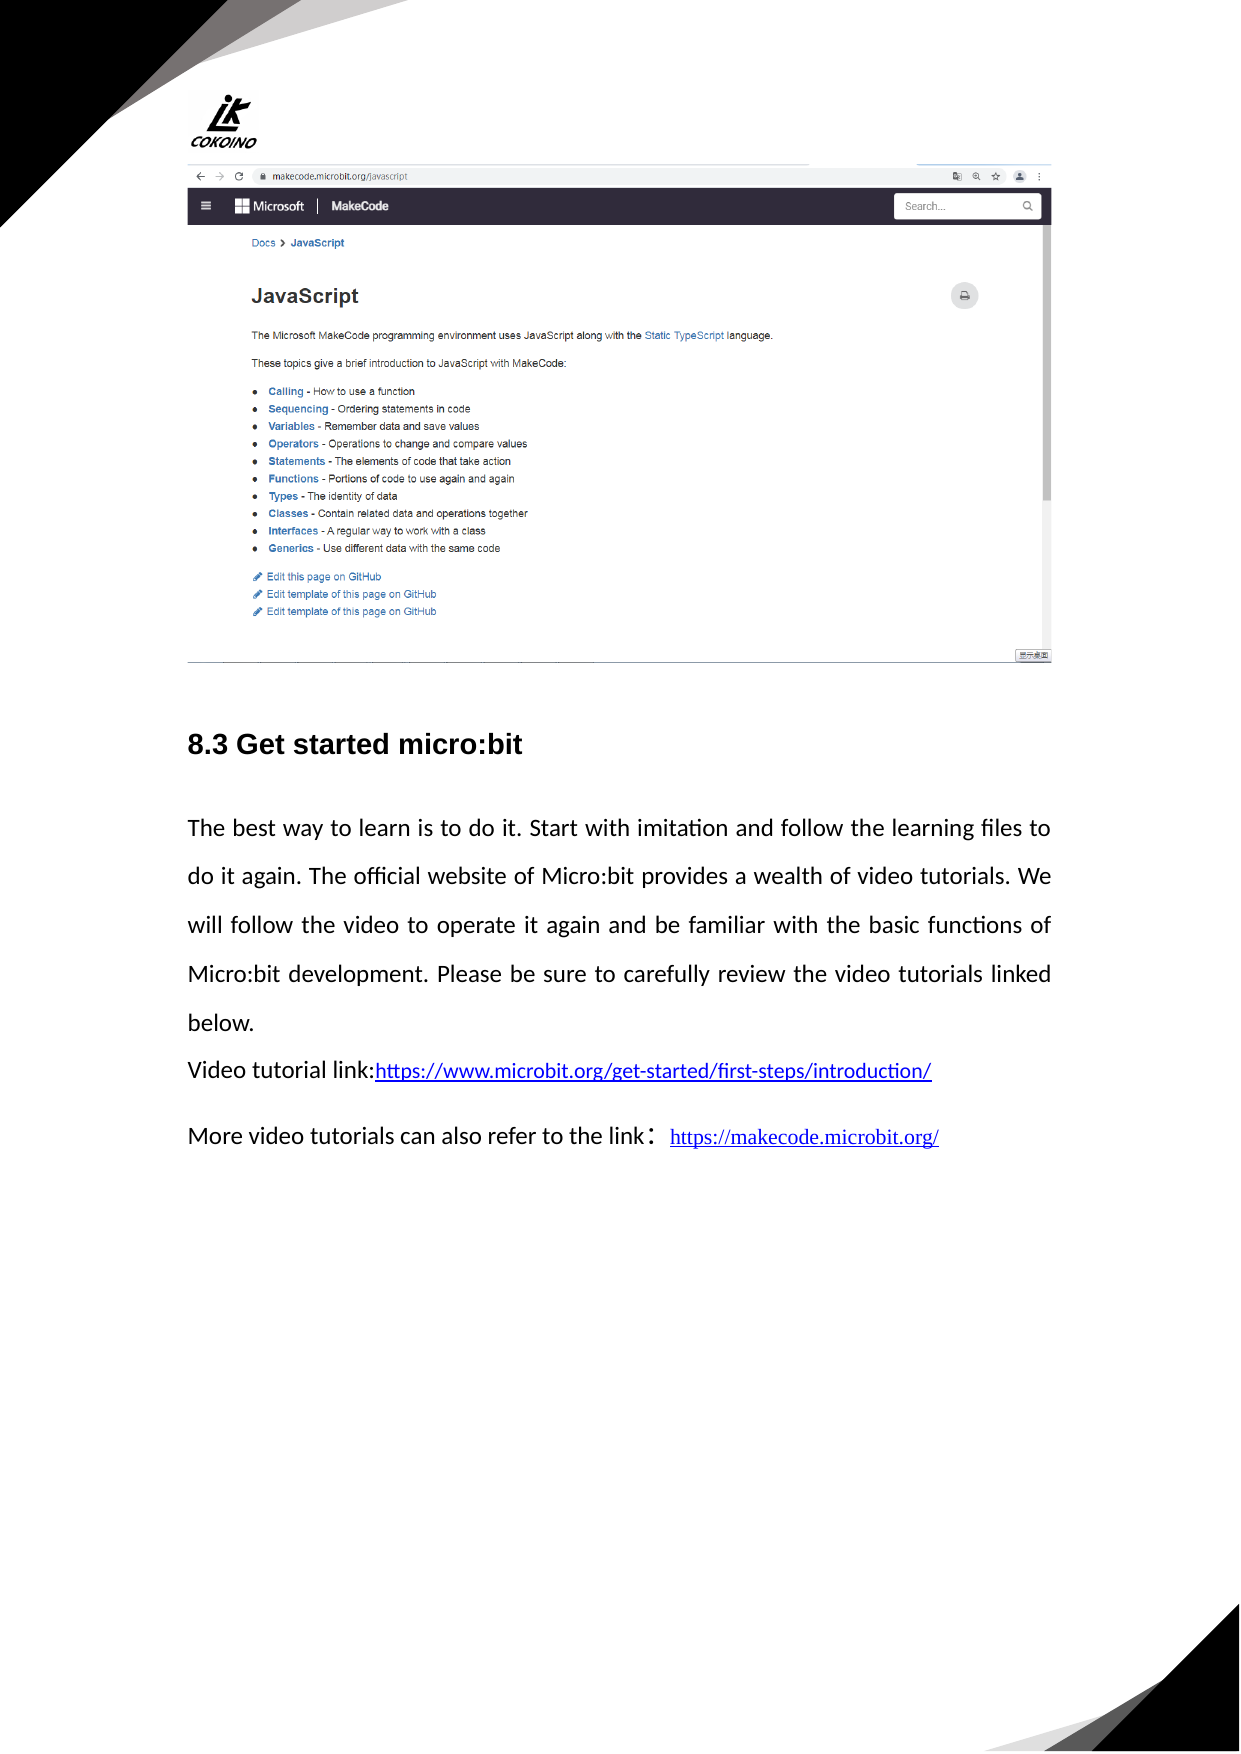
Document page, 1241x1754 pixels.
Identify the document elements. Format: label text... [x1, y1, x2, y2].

text Video tutorial link:https://www.microbit.org/get-started/first-steps/introduction/ [187, 1053, 1053, 1086]
picture [187, 90, 259, 153]
text More video tutorials can also refer to the link：https://makecode.microbit.org/ [187, 1101, 1053, 1166]
subtitle 8.3 Get started micro:bit [187, 711, 1053, 776]
picture [187, 164, 1052, 663]
text The best way to learn is to do it. Start with imitation and follow the learning files to do it again. The official website of Micro:bit provides a wealth of video tutorials. We will follow the video to operate it again and be familiar with the basic functions of Micro:bit development. Please be sure to carefully review the video tutorials linked below. [187, 811, 1053, 1038]
